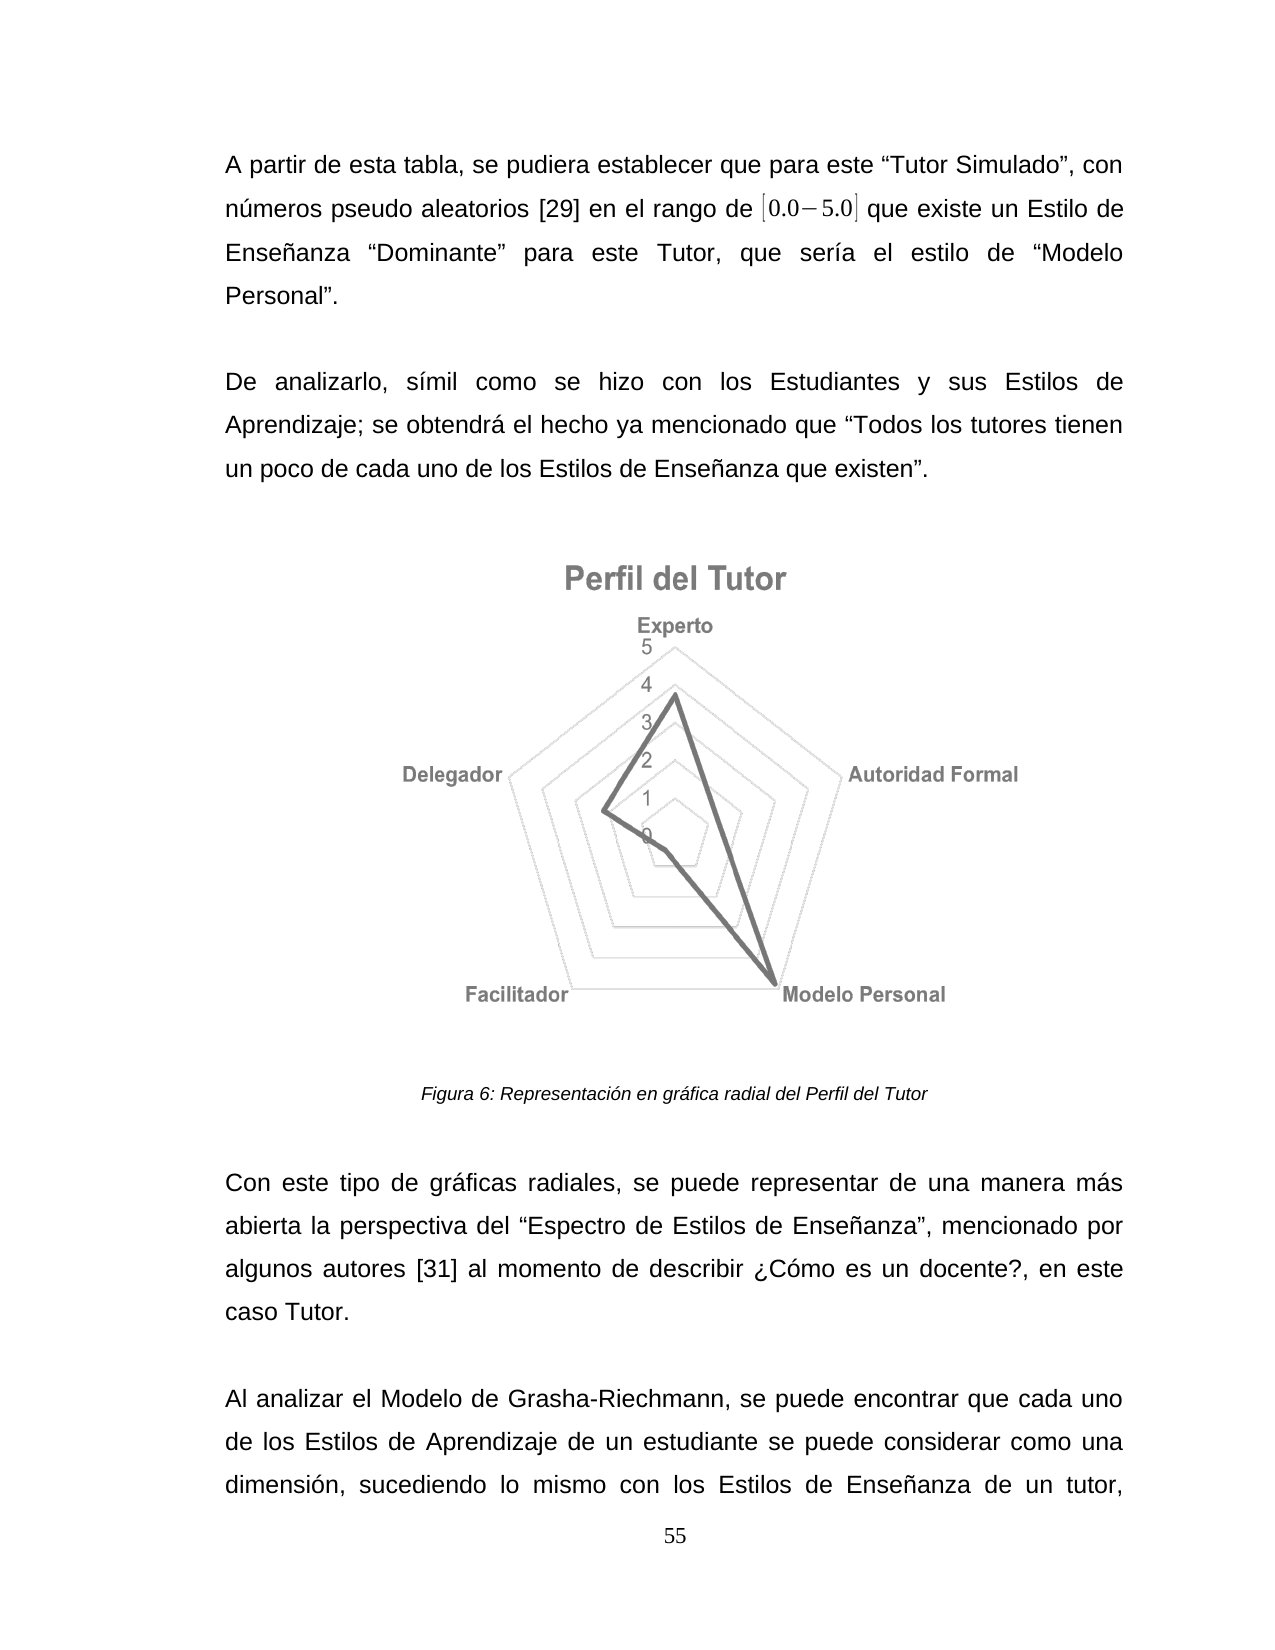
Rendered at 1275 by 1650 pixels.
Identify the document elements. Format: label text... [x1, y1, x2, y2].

text Con este tipo de gráficas radiales, se puede representar de una manera más abierta la perspectiva del “Espectro de Estilos de Enseñanza”, mencionado por algunos autores al momento de describir ¿Cómo es un docente?, en este caso Tutor. [225, 1168, 1125, 1326]
picture [266, 540, 1084, 1070]
text A partir de esta tabla, se pudiera establecer que para este “Tutor Simulado”, con números pseudo aleatorios en el rango de que existe un Estilo de Enseñanza “Dominante” para este Tutor, que sería el estilo de “Modelo Personal”. [225, 150, 1125, 310]
text Figura 6: Representación en gráfica radial del Perfil del Tutor [225, 1082, 1125, 1104]
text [225, 1384, 1125, 1499]
text De analizarlo, símil como se hizo con los Estudiantes y sus Estilos de Aprendizaje; se obtendrá el hecho ya mencionado que “Todos los tutores tienen un poco de cada uno de los Estilos de Enseñanza que existen”. [225, 367, 1125, 482]
